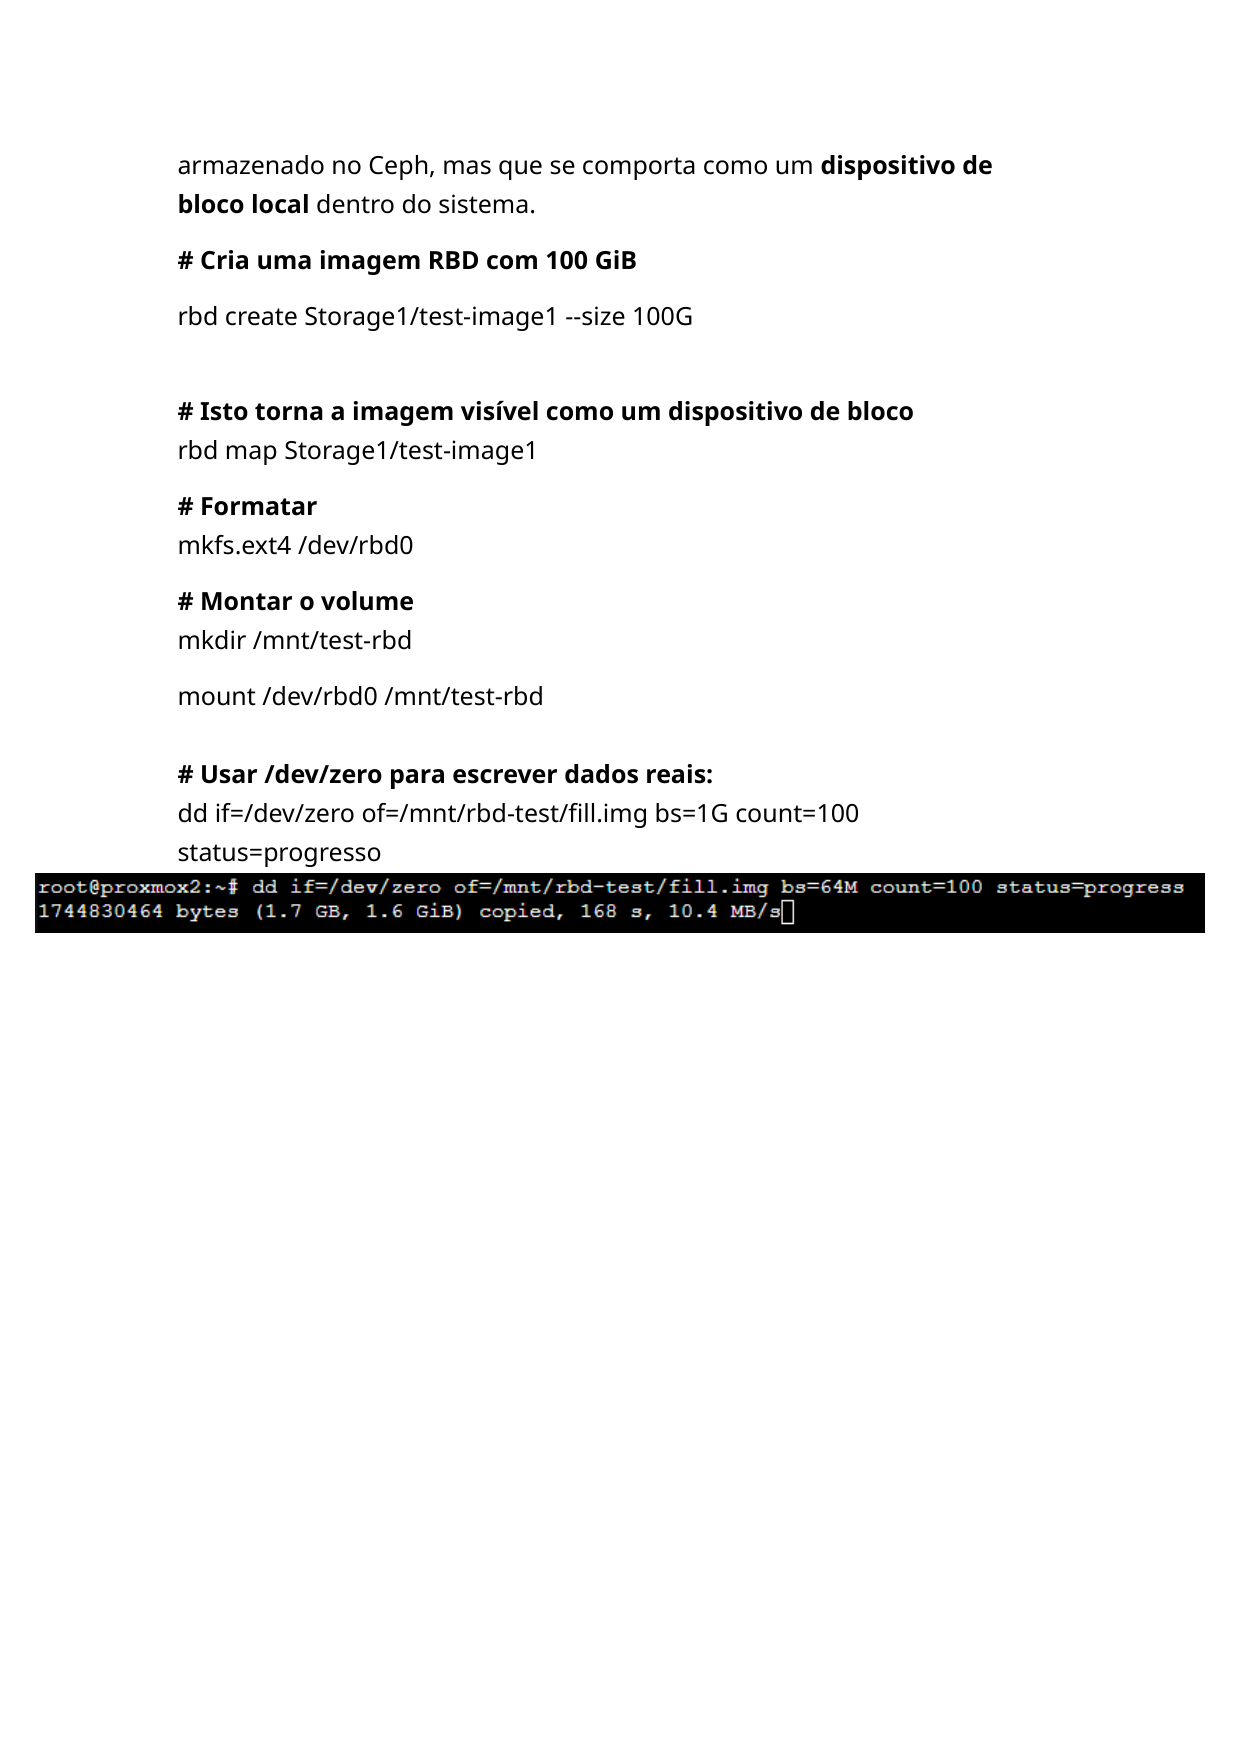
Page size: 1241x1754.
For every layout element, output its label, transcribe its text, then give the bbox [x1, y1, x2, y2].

picture [35, 873, 177, 933]
text # Isto torna a imagem visível como um dispositivo de bloco rbd map Storage1/test-image1 [177, 354, 1063, 467]
text # Formatar mkfs.ext4 /dev/rbd0 [177, 488, 1063, 562]
text # Cria uma imagem RBD com 100 GiB [177, 243, 1063, 277]
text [177, 148, 1063, 221]
text rbd create Storage1/test-image1 --size 100G [177, 298, 1063, 332]
text mount /dev/rbd0 /mnt/test-rbd # Usar /dev/zero para escrever dados reais: dd if=/dev/zero of=/mnt/rbd-test/fill.img bs=1G count=100 status=progresso [177, 678, 1063, 1143]
picture [1063, 873, 1205, 933]
text # Montar o volume mkdir /mnt/test-rbd [177, 583, 1063, 657]
